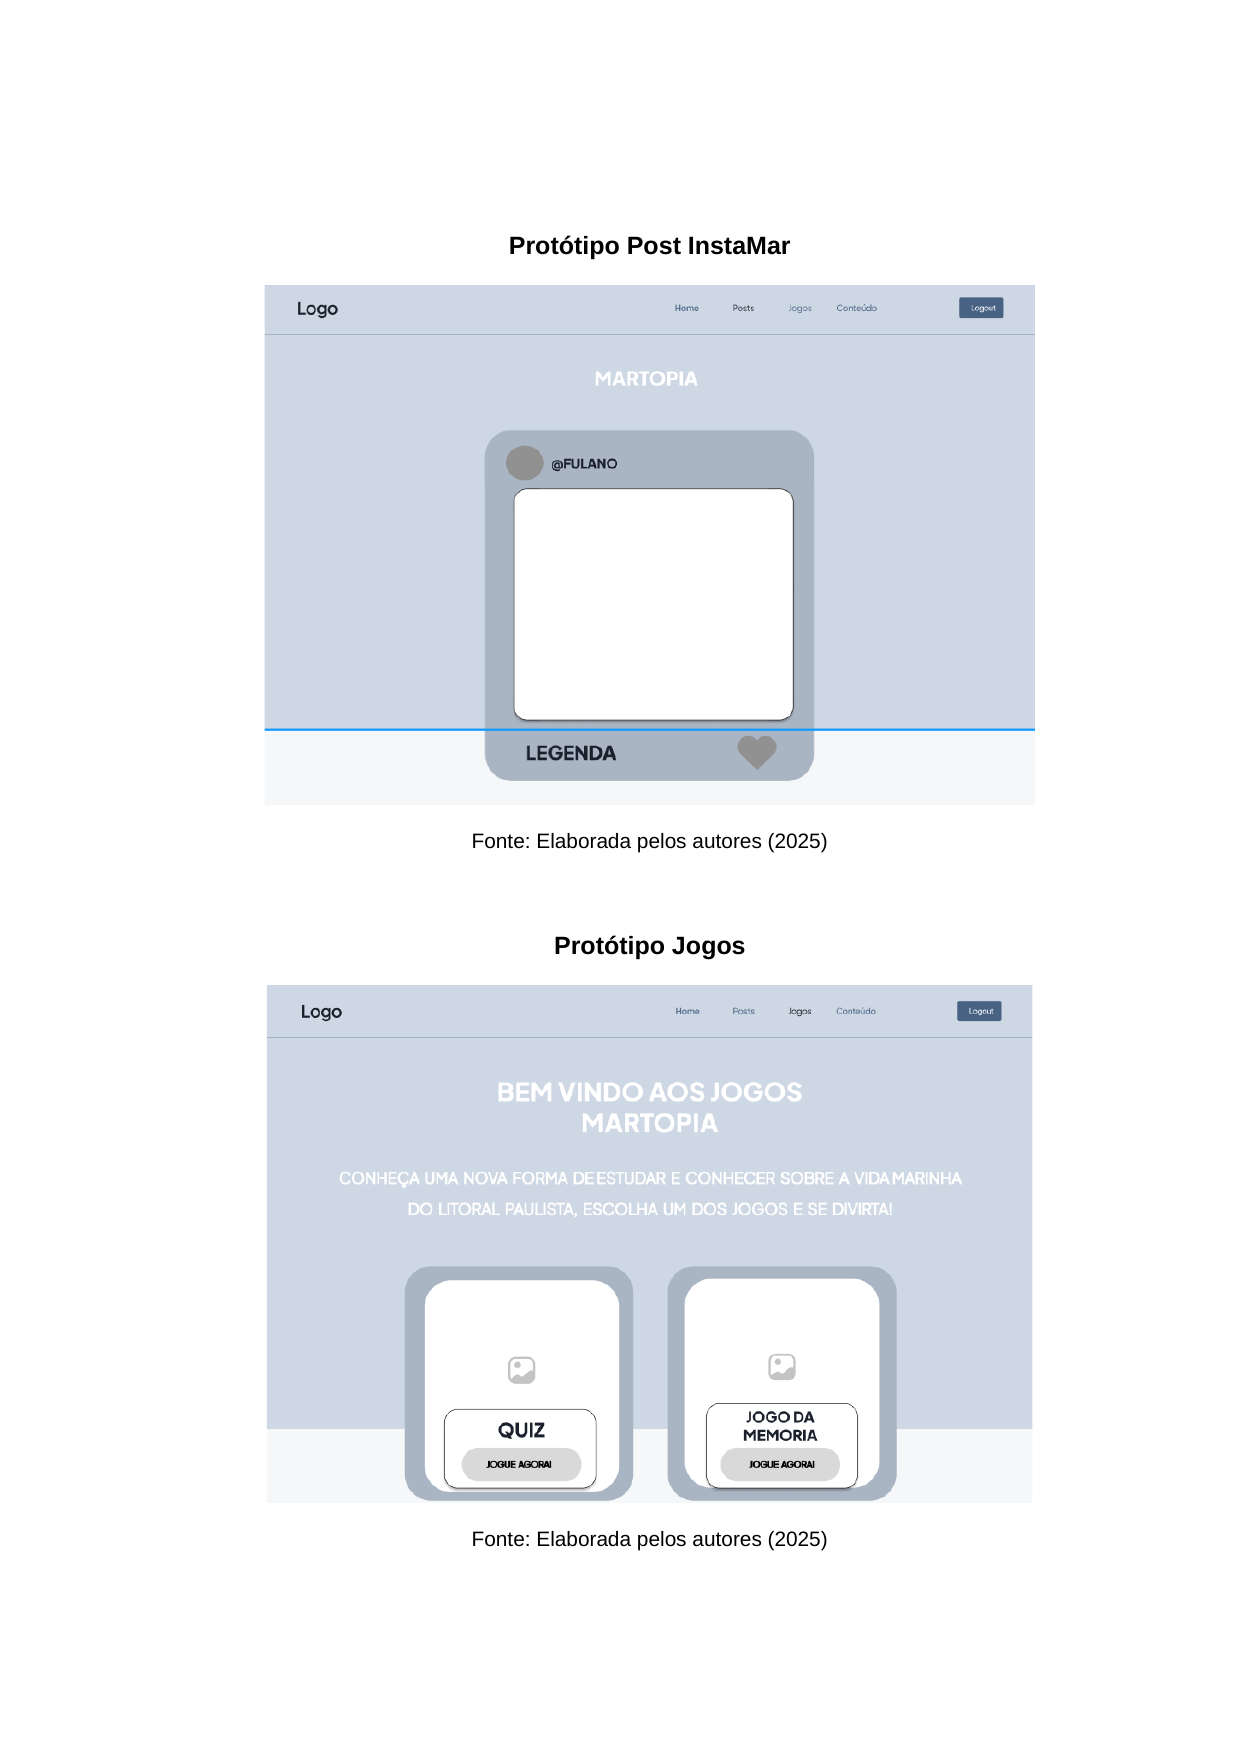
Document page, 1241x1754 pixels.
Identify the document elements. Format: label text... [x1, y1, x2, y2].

text Fonte: Elaborada pelos autores (2025) [177, 829, 1122, 853]
text Protótipo Jogos [177, 931, 1122, 960]
text Fonte: Elaborada pelos autores (2025) [177, 1527, 1122, 1551]
text Protótipo Post InstaMar [177, 231, 1122, 260]
